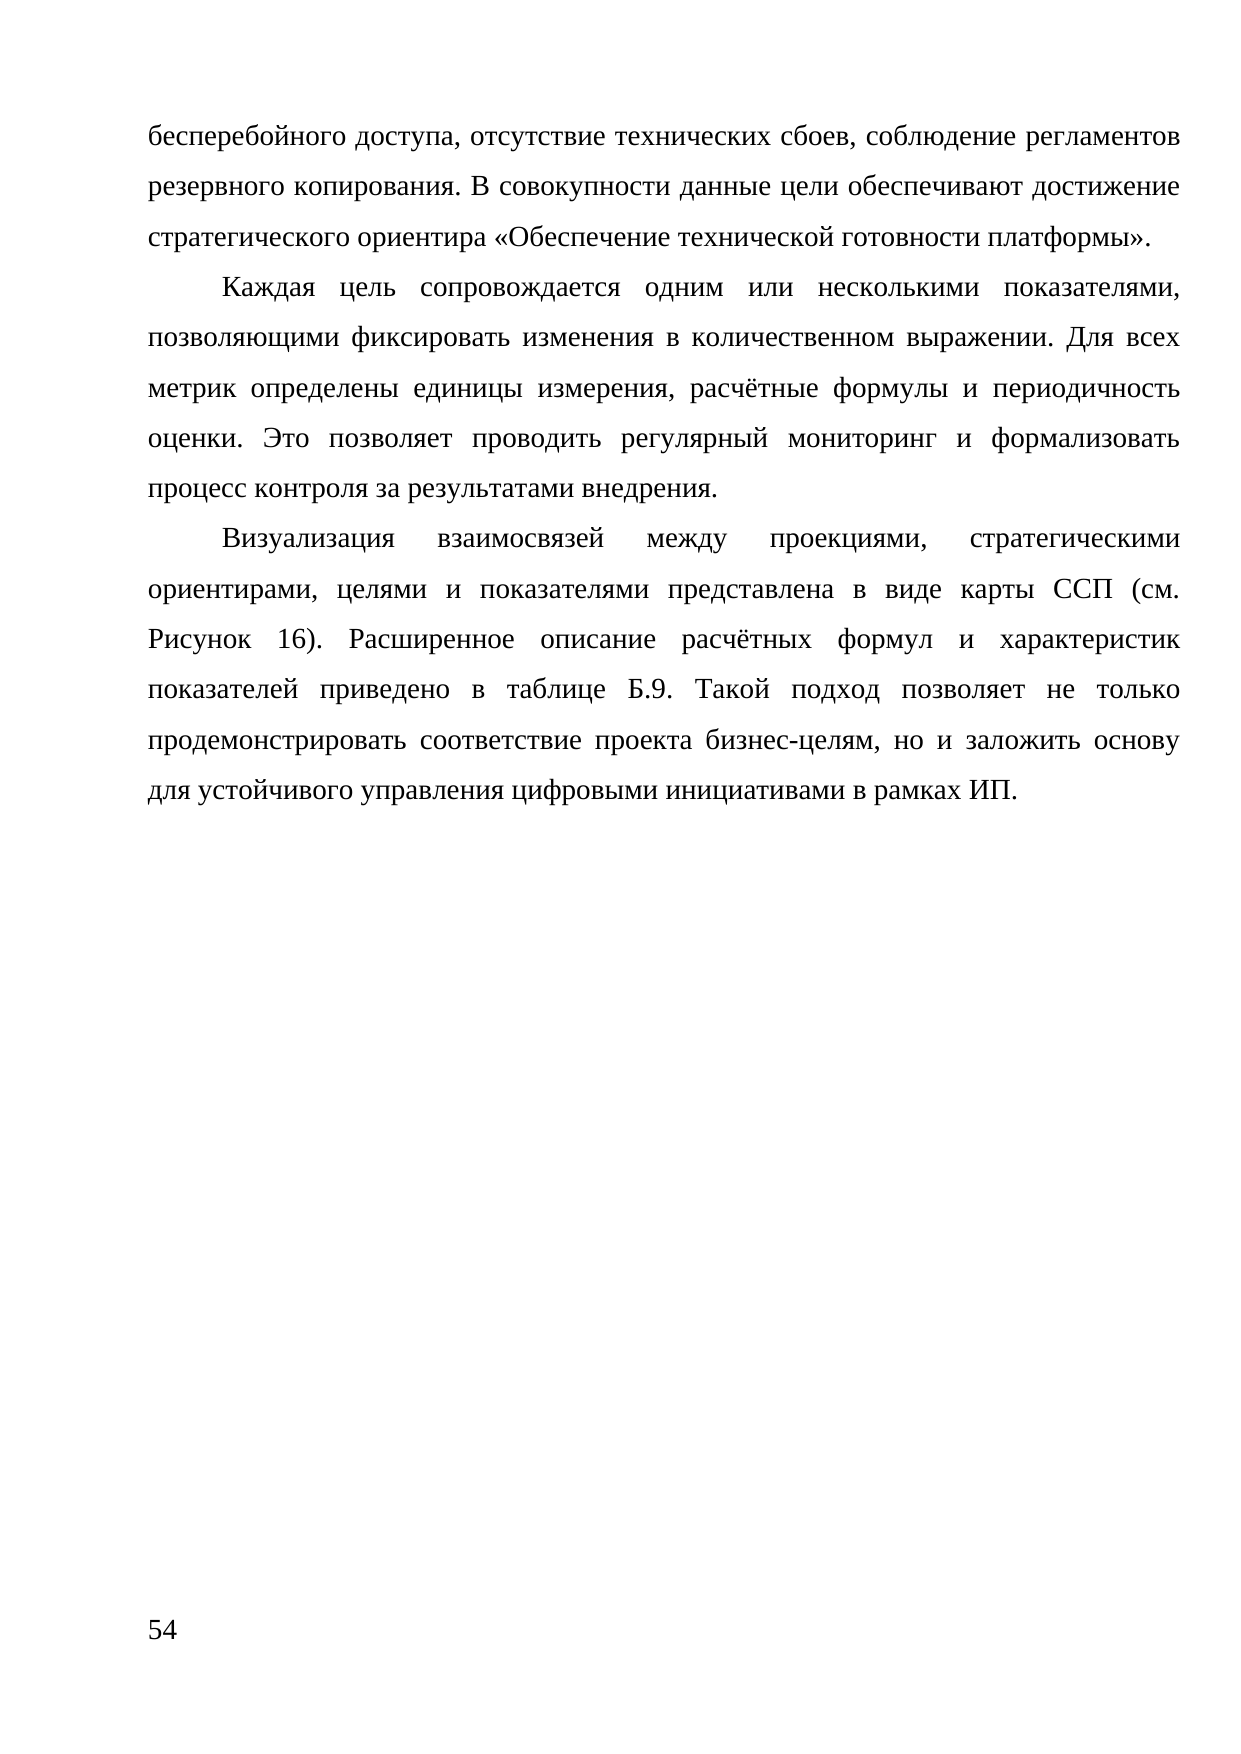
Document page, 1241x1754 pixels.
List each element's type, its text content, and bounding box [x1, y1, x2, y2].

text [148, 118, 1181, 252]
text Каждая цель сопровождается одним или несколькими показателями, позволяющими фиксировать изменения в количественном выражении. Для всех метрик определены единицы измерения, расчётные формулы и периодичность оценки. Это позволяет проводить регулярный мониторинг и формализовать процесс контроля за результатами внедрения. [148, 269, 1181, 504]
text Визуализация взаимосвязей между проекциями, стратегическими ориентирами, целями и показателями представлена в виде карты ССП (см. Рисунок 16). Расширенное описание расчётных формул и характеристик показателей приведено в таблице Б.9. Такой подход позволяет не только продемонстрировать соответствие проекта бизнес-целям, но и заложить основу для устойчивого управления цифровыми инициативами в рамках ИП. [148, 521, 1181, 806]
